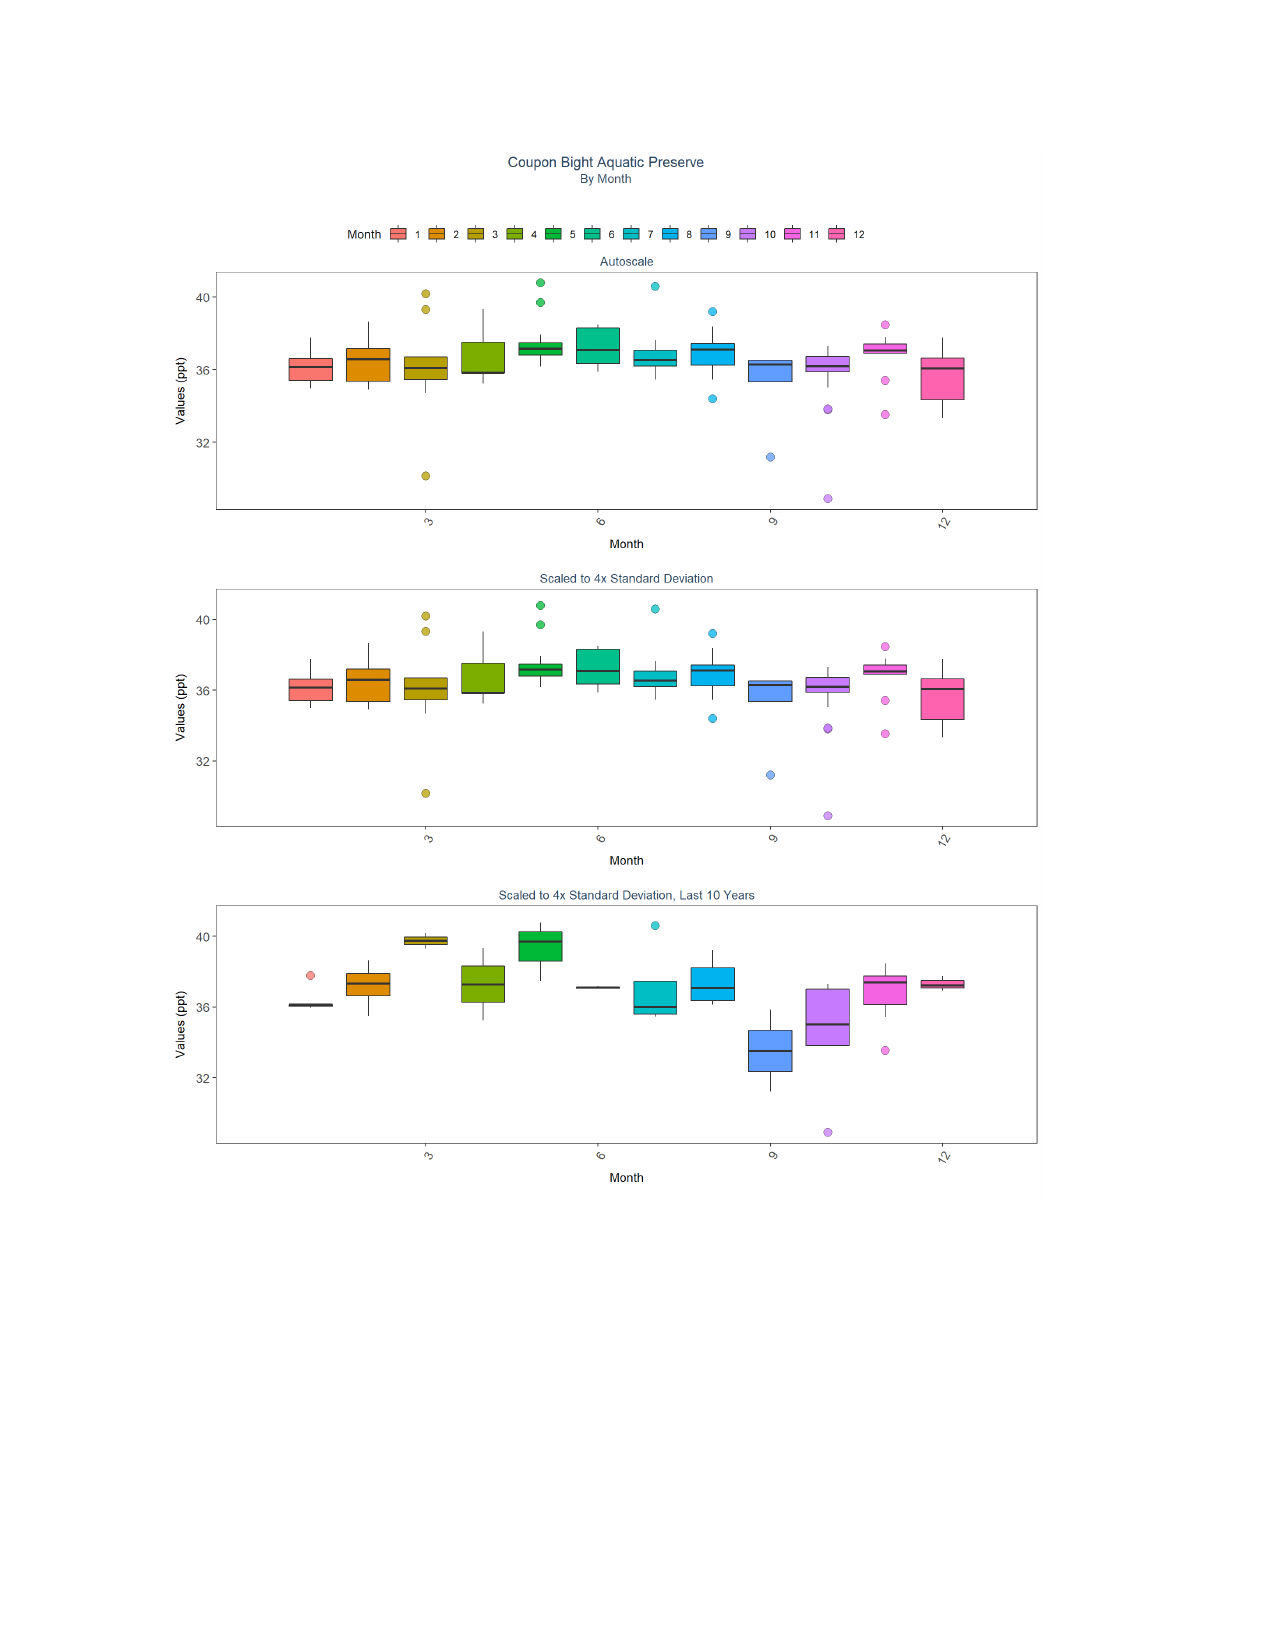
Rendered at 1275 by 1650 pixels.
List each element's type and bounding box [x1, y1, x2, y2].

picture [168, 150, 1044, 1200]
